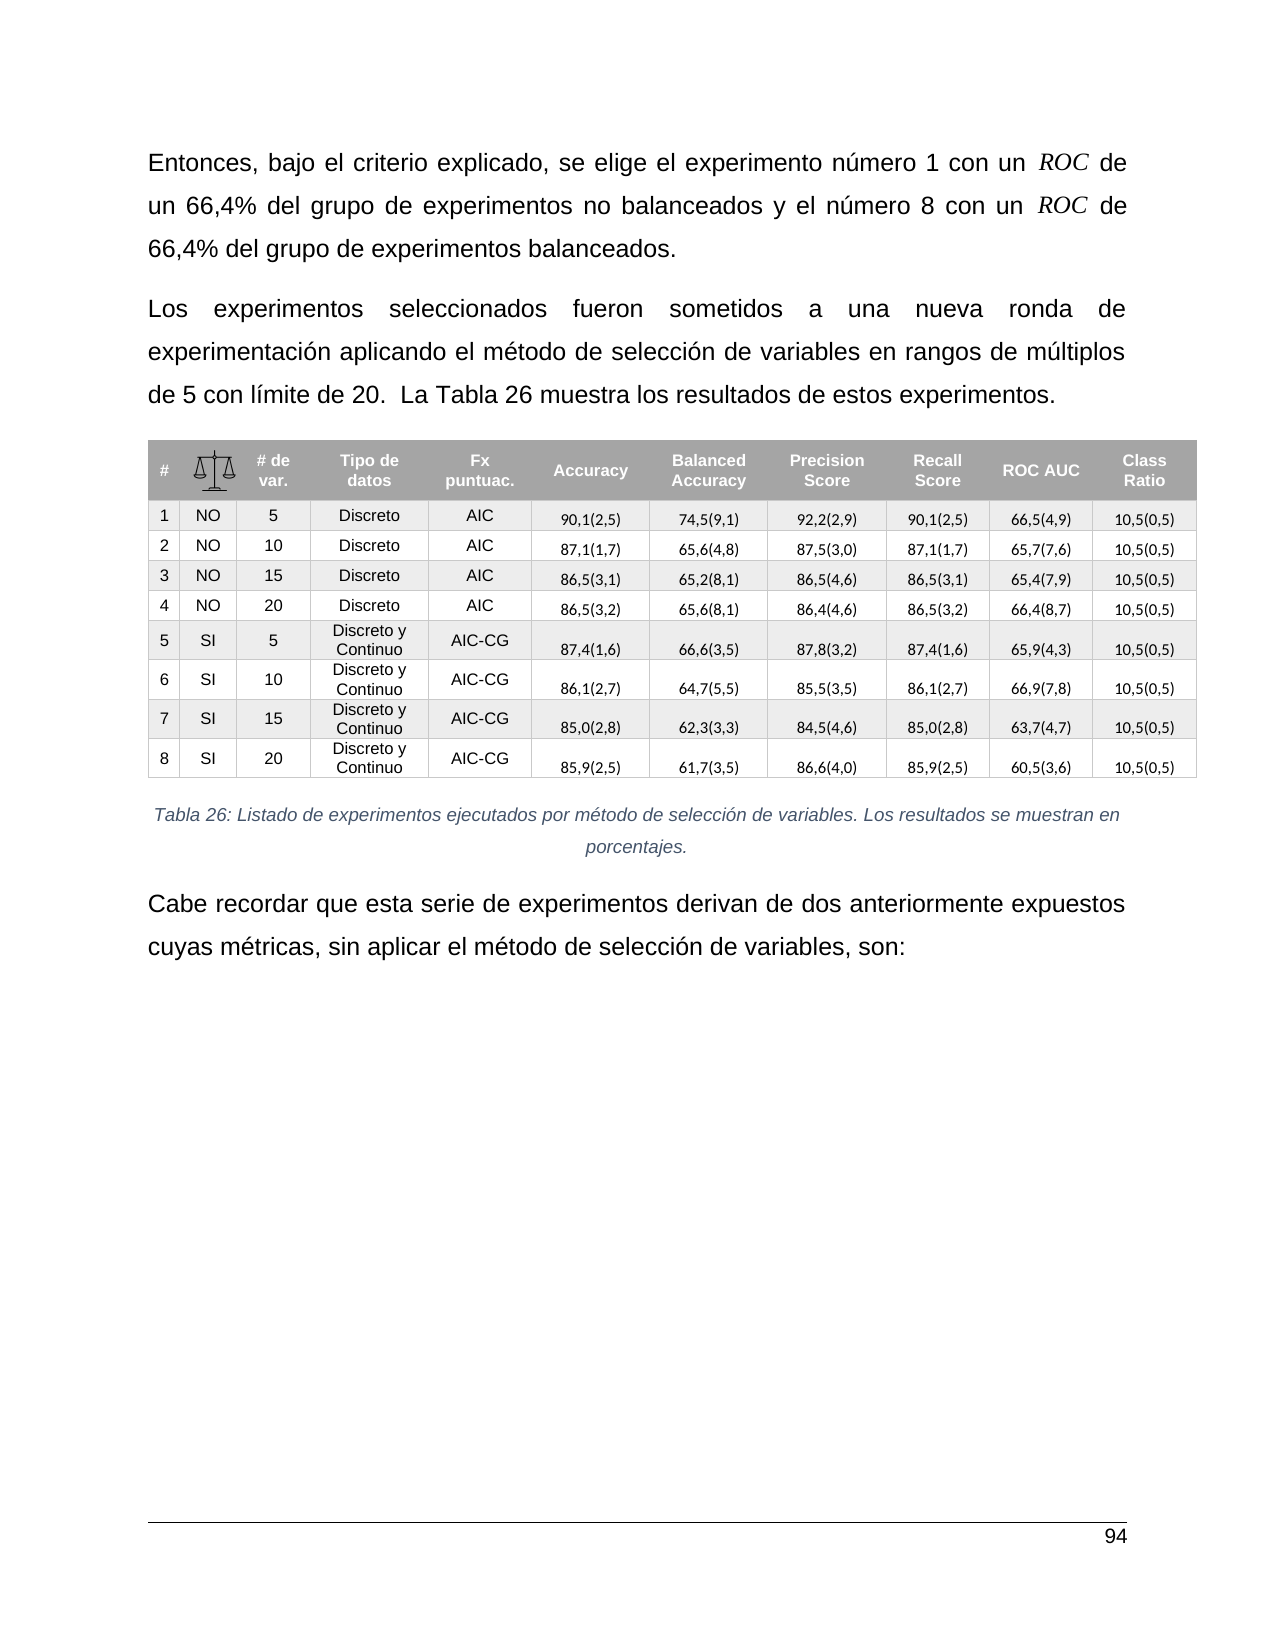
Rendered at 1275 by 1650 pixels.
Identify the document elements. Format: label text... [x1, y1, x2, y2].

table_cell 5 [149, 621, 179, 659]
table_cell AIC-CG [429, 739, 531, 777]
table_cell 62,3(3,3) [650, 700, 767, 738]
table_cell 86,5(3,1) [887, 561, 989, 590]
table_cell 2 [149, 531, 179, 560]
table_header Recall Score [887, 441, 989, 500]
table_cell 7 [149, 700, 179, 738]
table_header Accuracy [532, 441, 649, 500]
table_cell 65,6(8,1) [650, 591, 767, 620]
table_cell 6 [149, 660, 179, 698]
table_cell 5 [237, 621, 310, 659]
table_cell AIC [429, 561, 531, 590]
table_cell 87,5(3,0) [768, 531, 886, 560]
table_cell 20 [237, 739, 310, 777]
table_cell 15 [237, 561, 310, 590]
table_cell 86,5(3,1) [532, 561, 649, 590]
table_cell 10,5(0,5) [1093, 591, 1196, 620]
table_cell 87,4(1,6) [887, 621, 989, 659]
table_cell 65,6(4,8) [650, 531, 767, 560]
table_cell Discreto y Continuo [311, 621, 428, 659]
text Los experimentos seleccionados fueron sometidos a una nueva ronda de experimentación aplicando el método de selección de variables en rangos de múltiplos de 5 con límite de 20. La Tabla 26 muestra los resultados de estos experimentos. [148, 294, 1127, 409]
table_cell NO [180, 591, 236, 620]
table_header Tipo de datos [311, 441, 428, 500]
table_cell NO [180, 501, 236, 530]
table_cell SI [180, 660, 236, 698]
table_cell 10,5(0,5) [1093, 739, 1196, 777]
table_cell Discreto [311, 501, 428, 530]
table_cell 85,0(2,8) [887, 700, 989, 738]
table_header Class Ratio [1093, 441, 1196, 500]
table_cell 85,9(2,5) [532, 739, 649, 777]
table_cell 60,5(3,6) [990, 739, 1092, 777]
table_cell 15 [237, 700, 310, 738]
table_cell 65,2(8,1) [650, 561, 767, 590]
table_cell 86,1(2,7) [532, 660, 649, 698]
table_cell 66,9(7,8) [990, 660, 1092, 698]
picture [191, 446, 237, 495]
table_cell 86,6(4,0) [768, 739, 886, 777]
table_cell 86,5(4,6) [768, 561, 886, 590]
table_cell 63,7(4,7) [990, 700, 1092, 738]
table_cell 66,6(3,5) [650, 621, 767, 659]
table_cell 86,1(2,7) [887, 660, 989, 698]
table_cell 74,5(9,1) [650, 501, 767, 530]
table_cell 92,2(2,9) [768, 501, 886, 530]
table_header # [149, 441, 179, 500]
table_cell Discreto [311, 591, 428, 620]
table_header Balanced Accuracy [650, 441, 767, 500]
table_header ROC AUC [990, 441, 1092, 500]
table_cell 86,4(4,6) [768, 591, 886, 620]
table_cell AIC [429, 591, 531, 620]
table_cell AIC-CG [429, 621, 531, 659]
table_cell 4 [149, 591, 179, 620]
table_cell 66,5(4,9) [990, 501, 1092, 530]
table_cell 86,5(3,2) [887, 591, 989, 620]
table_cell SI [180, 739, 236, 777]
table_cell 10,5(0,5) [1093, 561, 1196, 590]
table_cell 5 [237, 501, 310, 530]
table_cell 90,1(2,5) [887, 501, 989, 530]
table_cell 90,1(2,5) [532, 501, 649, 530]
text Cabe recordar que esta serie de experimentos derivan de dos anteriormente expuestos cuyas métricas, sin aplicar el método de selección de variables, son: [148, 889, 1127, 961]
text Entonces, bajo el criterio explicado, se elige el experimento número 1 con un de un 66,4% del grupo de experimentos no balanceados y el número 8 con un de 66,4% del grupo de experimentos balanceados. [148, 148, 1127, 263]
table_cell 84,5(4,6) [768, 700, 886, 738]
table_cell 8 [149, 739, 179, 777]
table_header [180, 441, 236, 500]
table_cell AIC [429, 501, 531, 530]
table_cell 10 [237, 531, 310, 560]
table_cell 10,5(0,5) [1093, 501, 1196, 530]
table_cell 65,9(4,3) [990, 621, 1092, 659]
table_cell Discreto y Continuo [311, 660, 428, 698]
table_cell 85,0(2,8) [532, 700, 649, 738]
table_cell 10,5(0,5) [1093, 531, 1196, 560]
table_header # de var. [237, 441, 310, 500]
table_cell Discreto y Continuo [311, 700, 428, 738]
table_cell 86,5(3,2) [532, 591, 649, 620]
table_cell 87,8(3,2) [768, 621, 886, 659]
table_cell SI [180, 700, 236, 738]
table_cell 10,5(0,5) [1093, 700, 1196, 738]
table_cell 87,4(1,6) [532, 621, 649, 659]
table_cell SI [180, 621, 236, 659]
table_cell 66,4(8,7) [990, 591, 1092, 620]
table_cell 20 [237, 591, 310, 620]
table_cell 87,1(1,7) [532, 531, 649, 560]
table_header Fx puntuac. [429, 441, 531, 500]
table_cell 10,5(0,5) [1093, 660, 1196, 698]
table_cell 87,1(1,7) [887, 531, 989, 560]
table_cell AIC-CG [429, 660, 531, 698]
table_cell 10,5(0,5) [1093, 621, 1196, 659]
table_cell 85,5(3,5) [768, 660, 886, 698]
table_cell 85,9(2,5) [887, 739, 989, 777]
table_cell Discreto y Continuo [311, 739, 428, 777]
table_cell 1 [149, 501, 179, 530]
table_cell Discreto [311, 531, 428, 560]
table_cell 3 [149, 561, 179, 590]
table_cell AIC-CG [429, 700, 531, 738]
text Tabla 26: Listado de experimentos ejecutados por método de selección de variables. Los resultados se muestran en porcentajes. [148, 803, 1127, 857]
table_cell AIC [429, 531, 531, 560]
table_cell 65,4(7,9) [990, 561, 1092, 590]
table_cell Discreto [311, 561, 428, 590]
table_cell NO [180, 531, 236, 560]
table_cell 61,7(3,5) [650, 739, 767, 777]
table_cell 64,7(5,5) [650, 660, 767, 698]
table_cell NO [180, 561, 236, 590]
table_header Precision Score [768, 441, 886, 500]
table_cell 10 [237, 660, 310, 698]
table_cell 65,7(7,6) [990, 531, 1092, 560]
